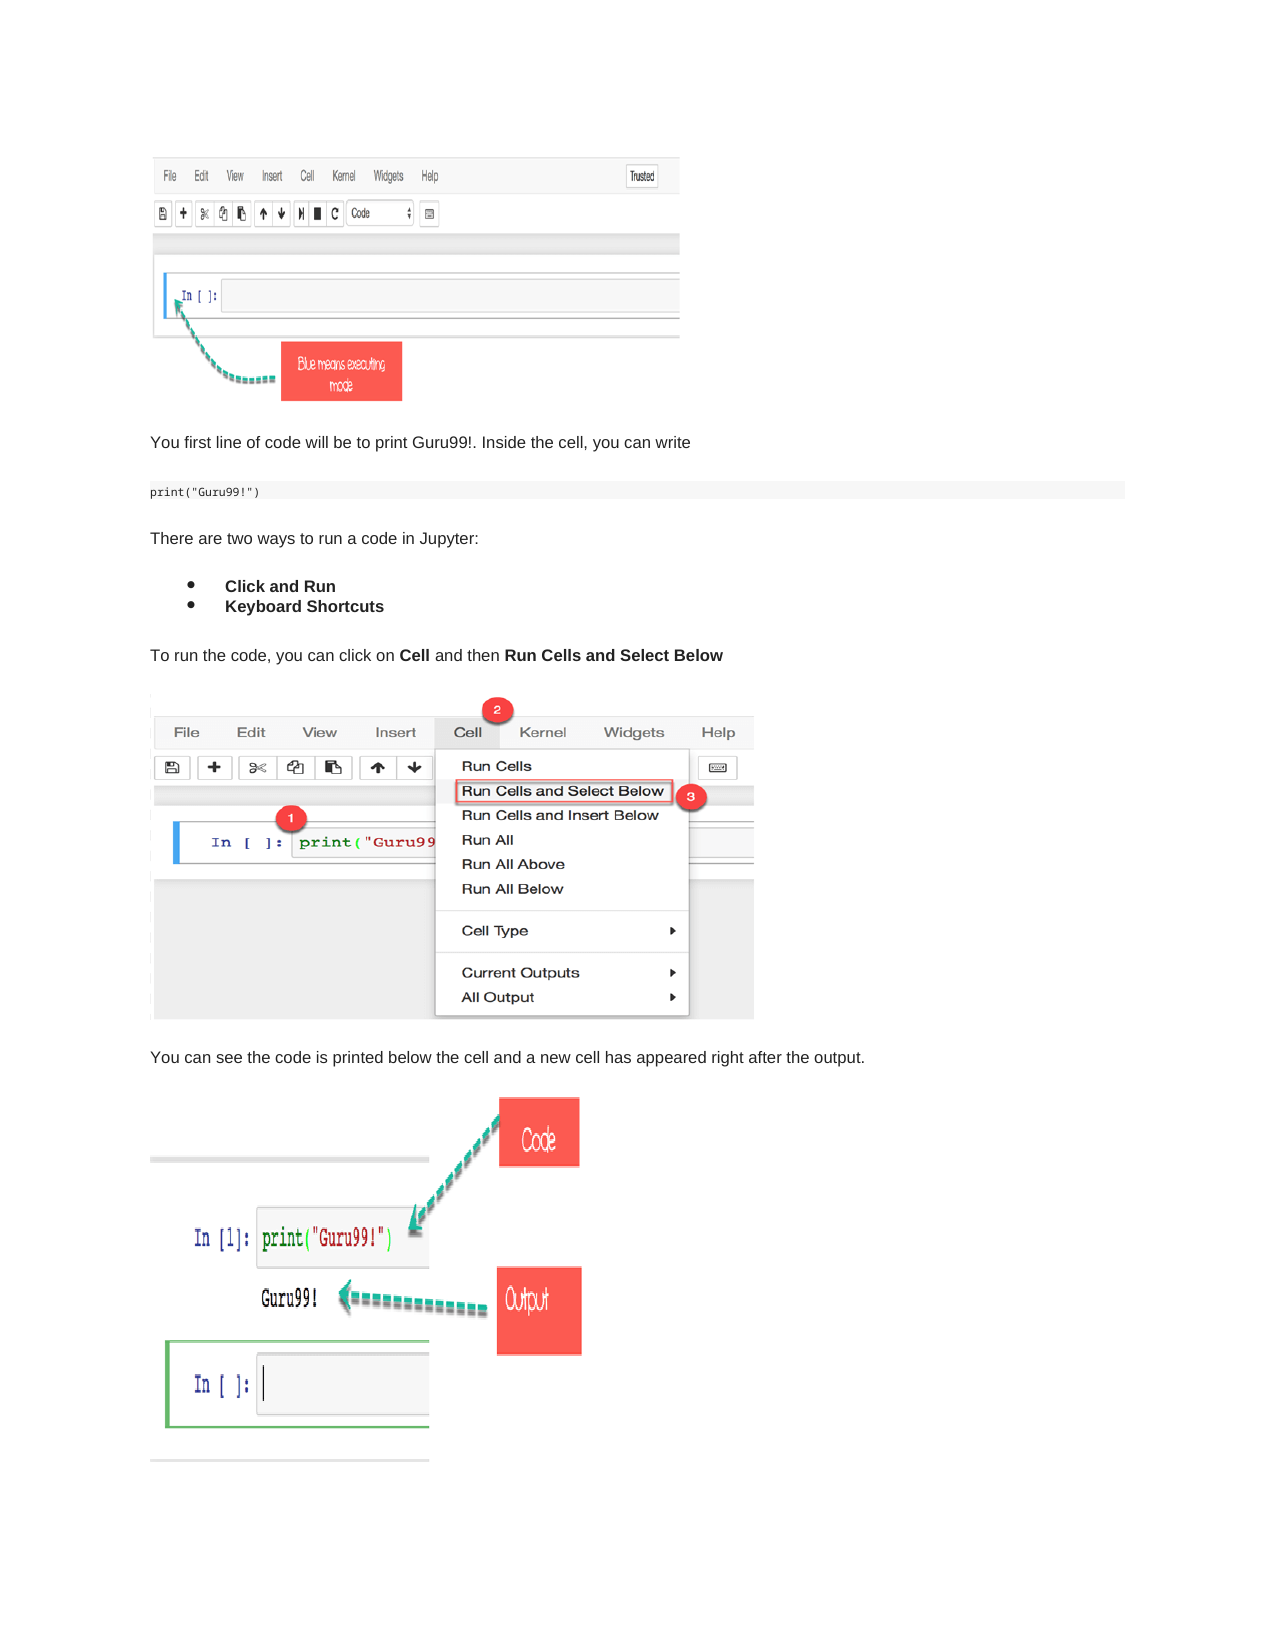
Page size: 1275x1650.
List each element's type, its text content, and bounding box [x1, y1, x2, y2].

picture [150, 1096, 588, 1483]
text To run the code, you can click on Cell and then Run Cells and Select Below [150, 646, 1125, 665]
picture [150, 150, 689, 404]
text You can see the code is printed below the cell and a new cell has appeared right after the output. [150, 1048, 1125, 1067]
picture [150, 694, 765, 1020]
list Click and Run [187, 577, 1125, 597]
list Keyboard Shortcuts [187, 597, 1125, 617]
text There are two ways to run a code in Jupyter: [150, 528, 1125, 548]
text print("Guru99!") [150, 481, 1125, 499]
text You first line of code will be to print Guru99!. Inside the cell, you can write [150, 433, 1125, 452]
